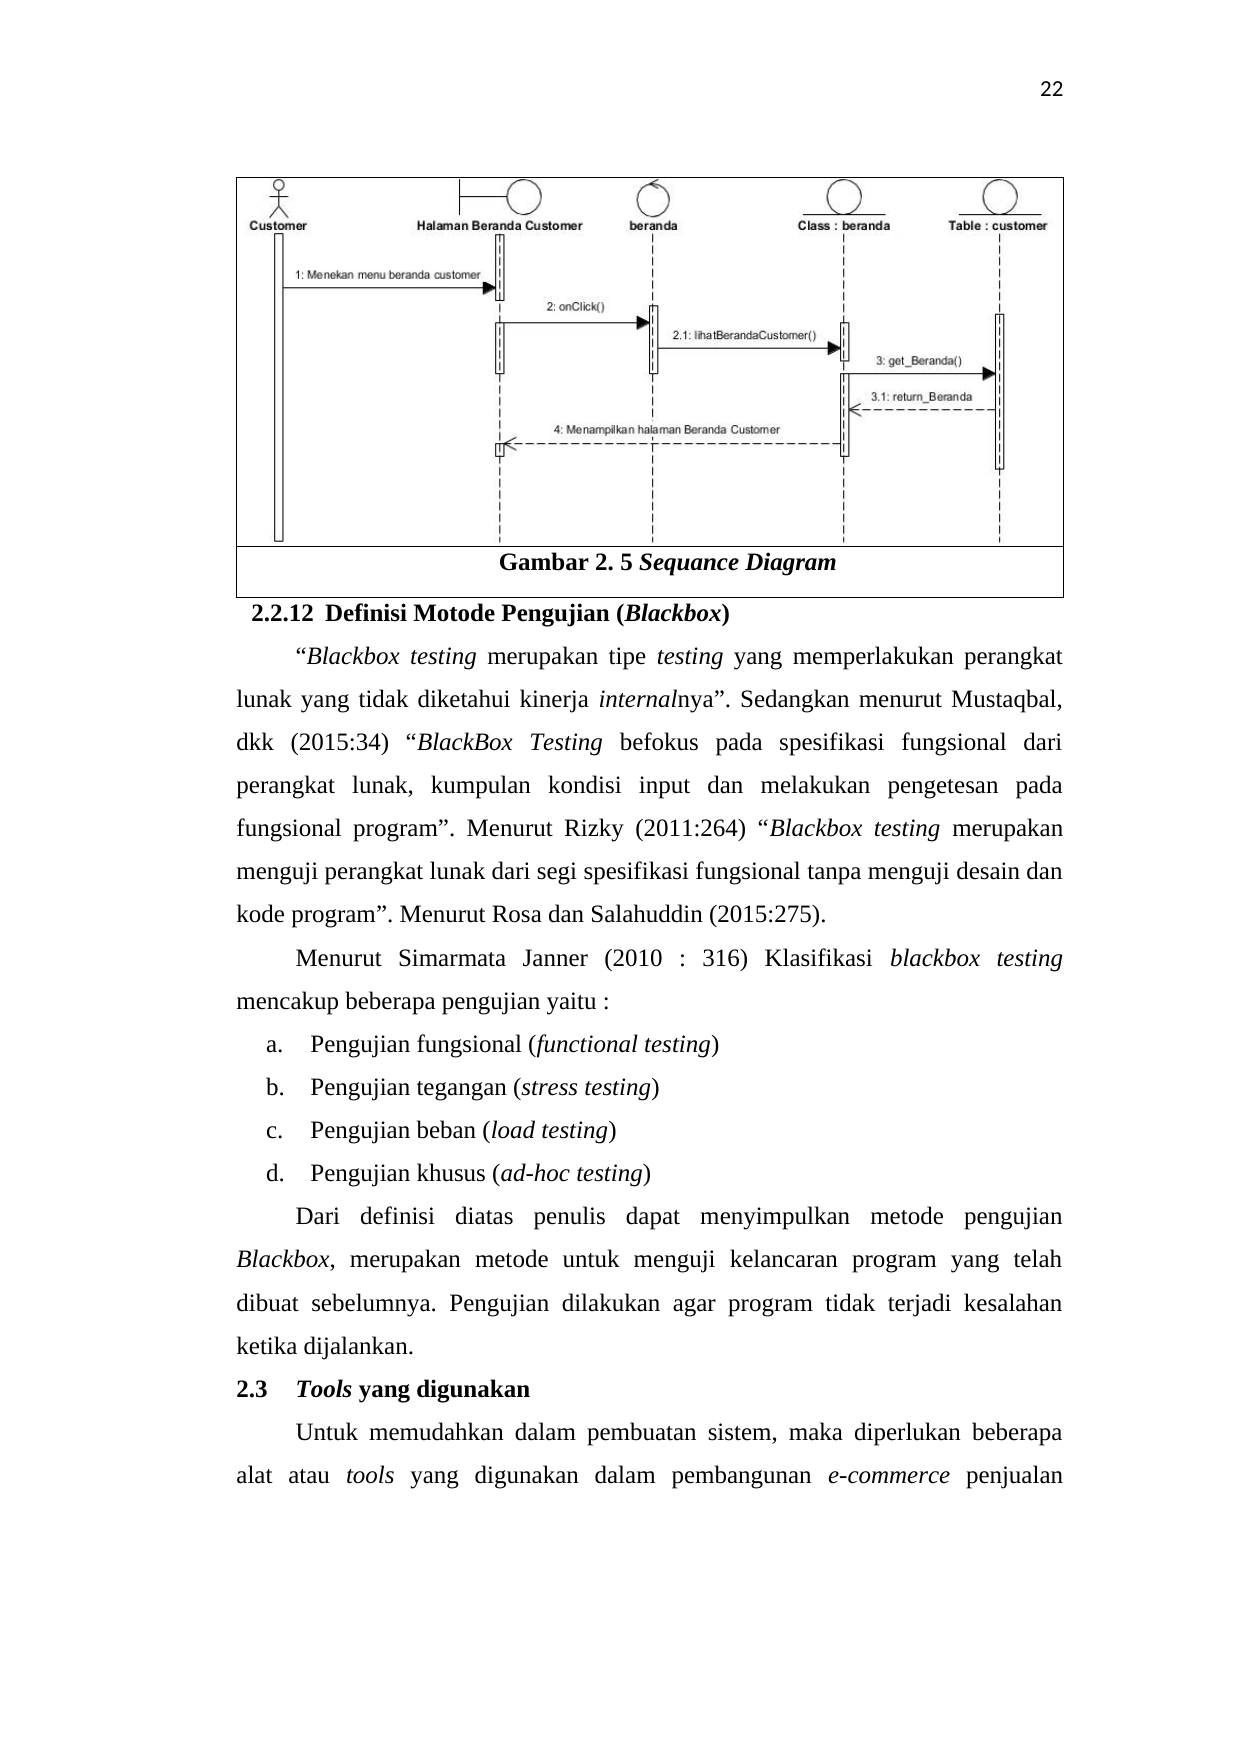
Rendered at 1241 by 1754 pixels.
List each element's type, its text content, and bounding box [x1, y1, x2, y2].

subtitle Tools yang digunakan [236, 1374, 1063, 1403]
text Menurut Simarmata Janner (2010 : 316) Klasifikasi blackbox testing mencakup beberapa pengujian yaitu : [236, 943, 1063, 1014]
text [236, 1417, 1063, 1489]
text “Blackbox testing merupakan tipe testing yang memperlakukan perangkat lunak yang tidak diketahui kinerja internalnya”. Sedangkan menurut Mustaqbal, dkk (2015:34) “BlackBox Testing befokus pada spesifikasi fungsional dari perangkat lunak, kumpulan kondisi input dan melakukan pengetesan pada fungsional program”. Menurut Rizky (2011:264) “Blackbox testing merupakan menguji perangkat lunak dari segi spesifikasi fungsional tanpa menguji desain dan kode program”. Menurut Rosa dan Salahuddin (2015:275). [236, 641, 1063, 928]
list Pengujian fungsional (functional testing) [266, 1029, 1063, 1058]
list Pengujian beban (load testing) [266, 1115, 1063, 1144]
table_cell Gambar 2. 5 Sequance Diagram [237, 547, 1063, 597]
list Pengujian tegangan (stress testing) [266, 1072, 1063, 1101]
text Dari definisi diatas penulis dapat menyimpulkan metode pengujian Blackbox, merupakan metode untuk menguji kelancaran program yang telah dibuat sebelumnya. Pengujian dilakukan agar program tidak terjadi kesalahan ketika dijalankan. [236, 1201, 1063, 1359]
table_header [237, 178, 1063, 546]
list Pengujian khusus (ad-hoc testing) [266, 1158, 1063, 1187]
subtitle Definisi Motode Pengujian (Blackbox) [251, 598, 1063, 626]
